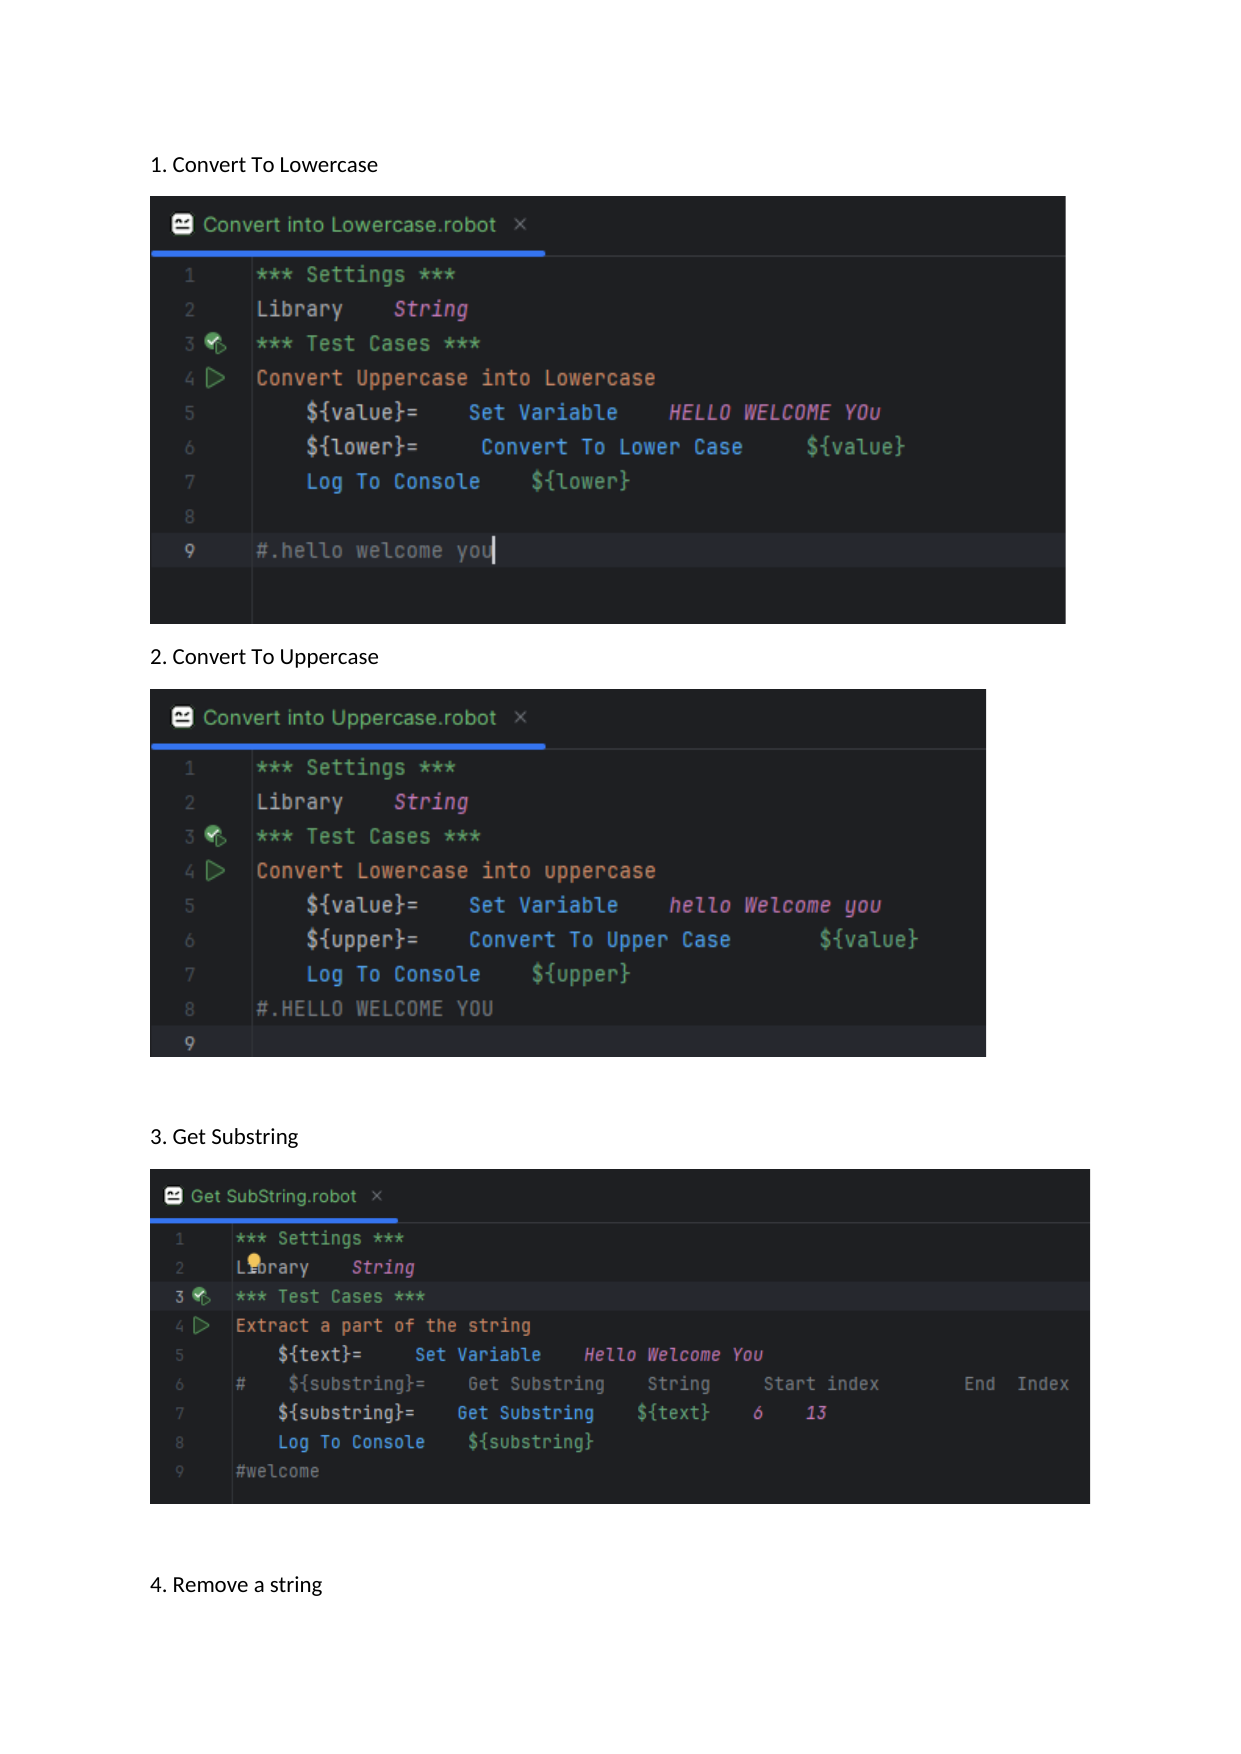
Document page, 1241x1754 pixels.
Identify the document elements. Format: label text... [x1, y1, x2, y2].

text 1. Convert To Lowercase [150, 150, 1090, 178]
picture [150, 1169, 1091, 1504]
picture [150, 689, 987, 1057]
picture [150, 196, 1066, 624]
text 3. Get Substring [150, 1122, 1090, 1150]
text 4. Remove a string [150, 1570, 1090, 1598]
text 2. Convert To Uppercase [150, 642, 1090, 670]
